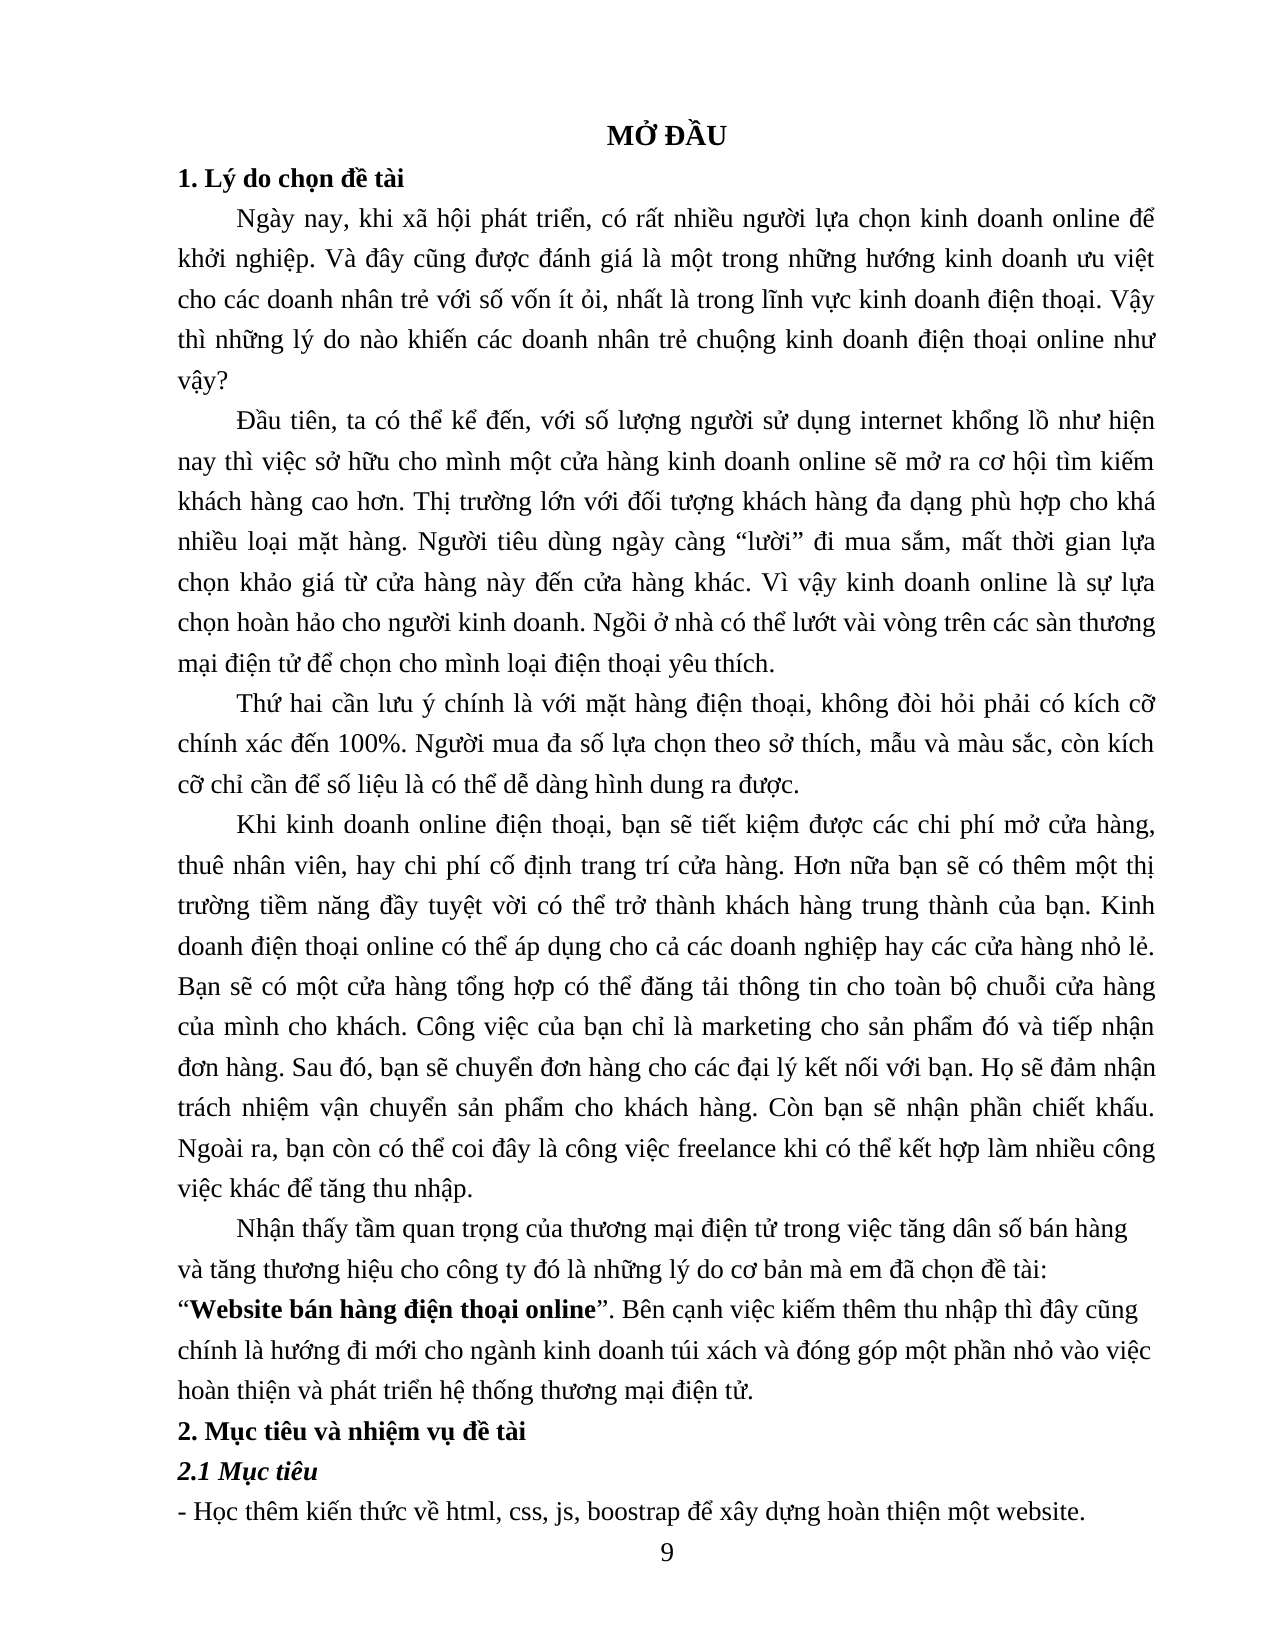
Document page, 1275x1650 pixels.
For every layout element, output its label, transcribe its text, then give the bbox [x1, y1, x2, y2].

text Đầu tiên, ta có thể kể đến, với số lượng người sử dụng internet khổng lồ như hiện nay thì việc sở hữu cho mình một cửa hàng kinh doanh online sẽ mở ra cơ hội tìm kiếm khách hàng cao hơn. Thị trường lớn với đối tượng khách hàng đa dạng phù hợp cho khá nhiều loại mặt hàng. Người tiêu dùng ngày càng “lười” đi mua sắm, mất thời gian lựa chọn khảo giá từ cửa hàng này đến cửa hàng khác. Vì vậy kinh doanh online là sự lựa chọn hoàn hảo cho người kinh doanh. Ngồi ở nhà có thể lướt vài vòng trên các sàn thương mại điện tử để chọn cho mình loại điện thoại yêu thích. [177, 404, 1157, 678]
text Nhận thấy tầm quan trọng của thương mại điện tử trong việc tăng dân số bán hàng và tăng thương hiệu cho công ty đó là những lý do cơ bản mà em đã chọn đề tài: “Website bán hàng điện thoại online”. Bên cạnh việc kiếm thêm thu nhập thì đây cũng chính là hướng đi mới cho ngành kinh doanh túi xách và đóng góp một phần nhỏ vào việc hoàn thiện và phát triển hệ thống thương mại điện tử. [177, 1212, 1157, 1405]
list - Học thêm kiến thức về html, css, js, boostrap để xây dựng hoàn thiện một website. [177, 1495, 1157, 1527]
subtitle 1. Lý do chọn đề tài [177, 162, 1157, 193]
subtitle 2.1 Mục tiêu [177, 1455, 1157, 1486]
subtitle 2. Mục tiêu và nhiệm vụ đề tài [177, 1414, 1157, 1446]
text Khi kinh doanh online điện thoại, bạn sẽ tiết kiệm được các chi phí mở cửa hàng, thuê nhân viên, hay chi phí cố định trang trí cửa hàng. Hơn nữa bạn sẽ có thêm một thị trường tiềm năng đầy tuyệt vời có thể trở thành khách hàng trung thành của bạn. Kinh doanh điện thoại online có thể áp dụng cho cả các doanh nghiệp hay các cửa hàng nhỏ lẻ. Bạn sẽ có một cửa hàng tổng hợp có thể đăng tải thông tin cho toàn bộ chuỗi cửa hàng của mình cho khách. Công việc của bạn chỉ là marketing cho sản phẩm đó và tiếp nhận đơn hàng. Sau đó, bạn sẽ chuyển đơn hàng cho các đại lý kết nối với bạn. Họ sẽ đảm nhận trách nhiệm vận chuyển sản phẩm cho khách hàng. Còn bạn sẽ nhận phần chiết khấu. Ngoài ra, bạn còn có thể coi đây là công việc freelance khi có thể kết hợp làm nhiều công việc khác để tăng thu nhập. [177, 808, 1157, 1203]
text Ngày nay, khi xã hội phát triển, có rất nhiều người lựa chọn kinh doanh online để khởi nghiệp. Và đây cũng được đánh giá là một trong những hướng kinh doanh ưu việt cho các doanh nhân trẻ với số vốn ít ỏi, nhất là trong lĩnh vực kinh doanh điện thoại. Vậy thì những lý do nào khiến các doanh nhân trẻ chuộng kinh doanh điện thoại online như vậy? [177, 202, 1157, 395]
subtitle MỞ ĐẦU [177, 118, 1157, 152]
text Thứ hai cần lưu ý chính là với mặt hàng điện thoại, không đòi hỏi phải có kích cỡ chính xác đến 100%. Người mua đa số lựa chọn theo sở thích, mẫu và màu sắc, còn kích cỡ chỉ cần để số liệu là có thể dễ dàng hình dung ra được. [177, 687, 1157, 799]
